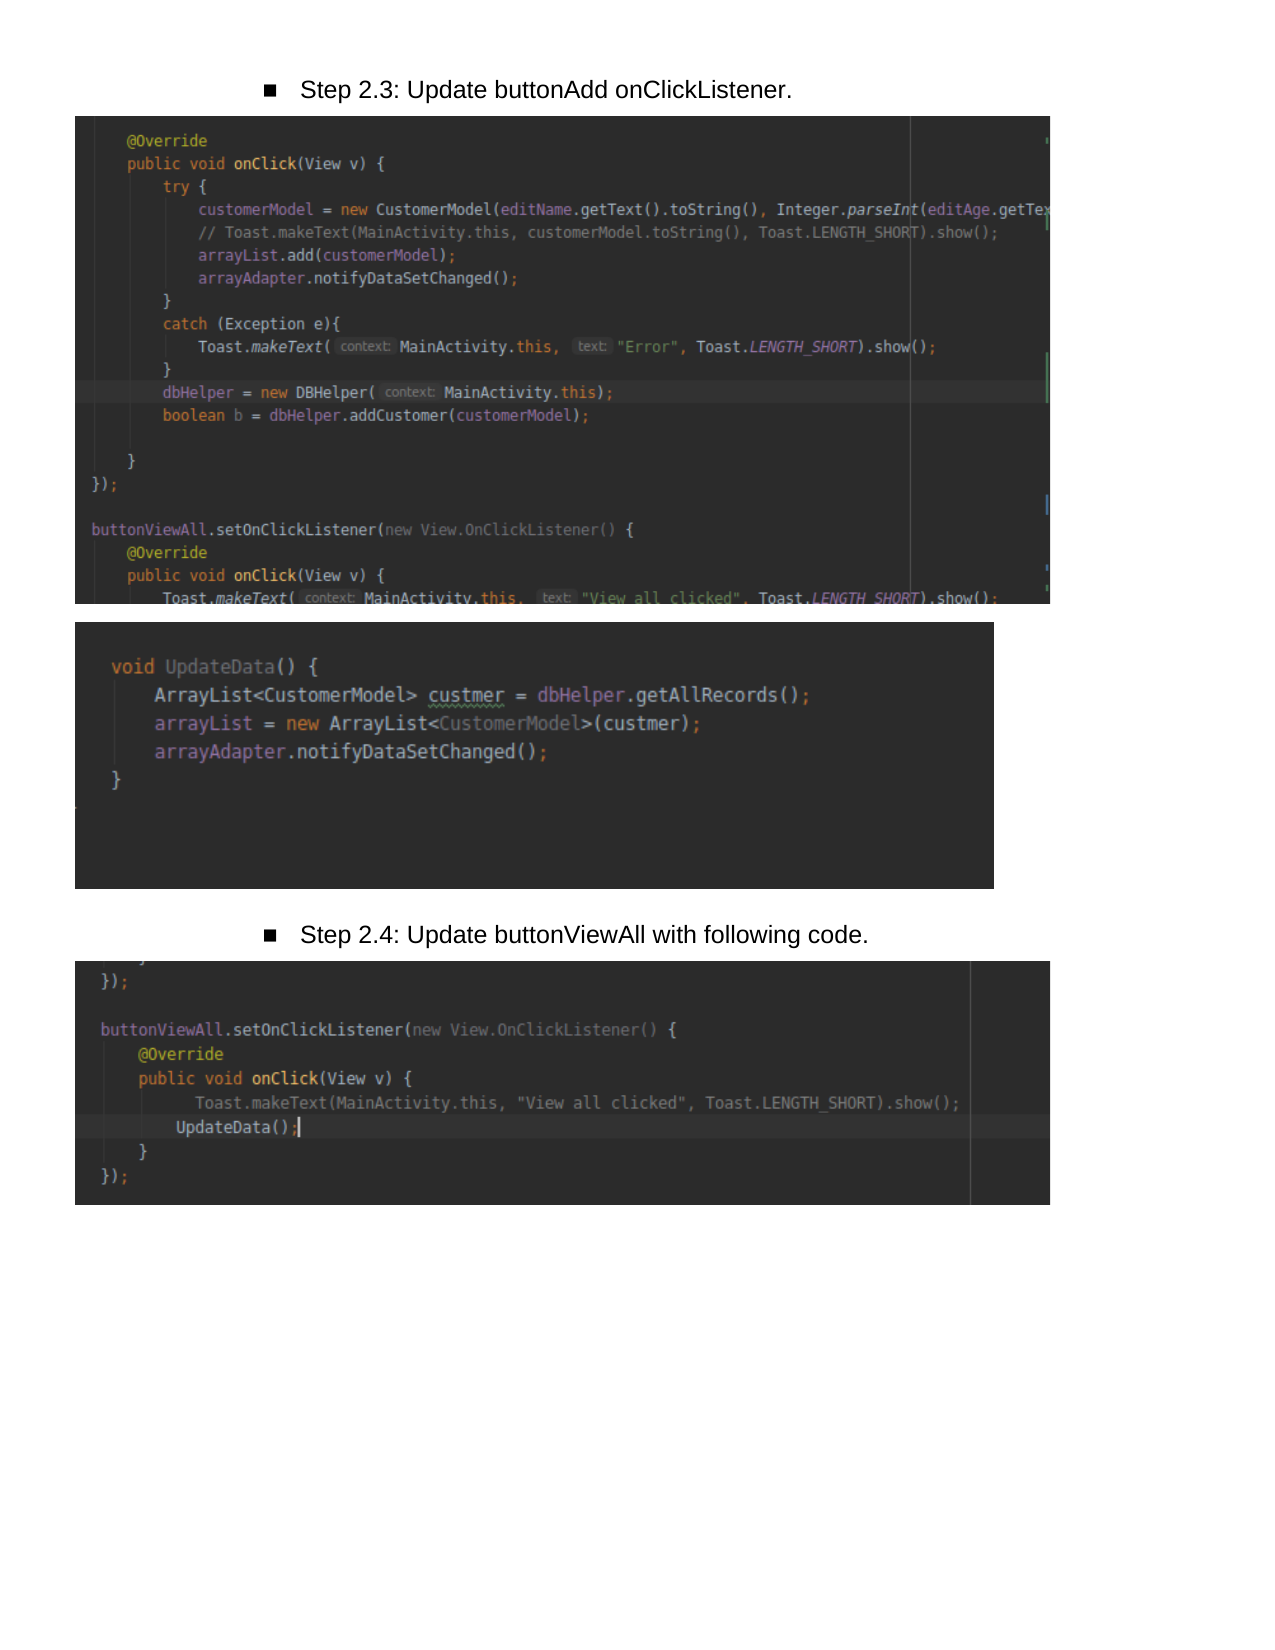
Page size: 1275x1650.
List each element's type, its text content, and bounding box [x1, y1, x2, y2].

picture [75, 622, 994, 889]
picture [75, 961, 1050, 1205]
picture [75, 116, 1050, 604]
subtitle Step 2.4: Update buttonViewAll with following code. [262, 920, 1200, 948]
subtitle Step 2.3: Update buttonAdd onClickListener. [262, 75, 1200, 104]
